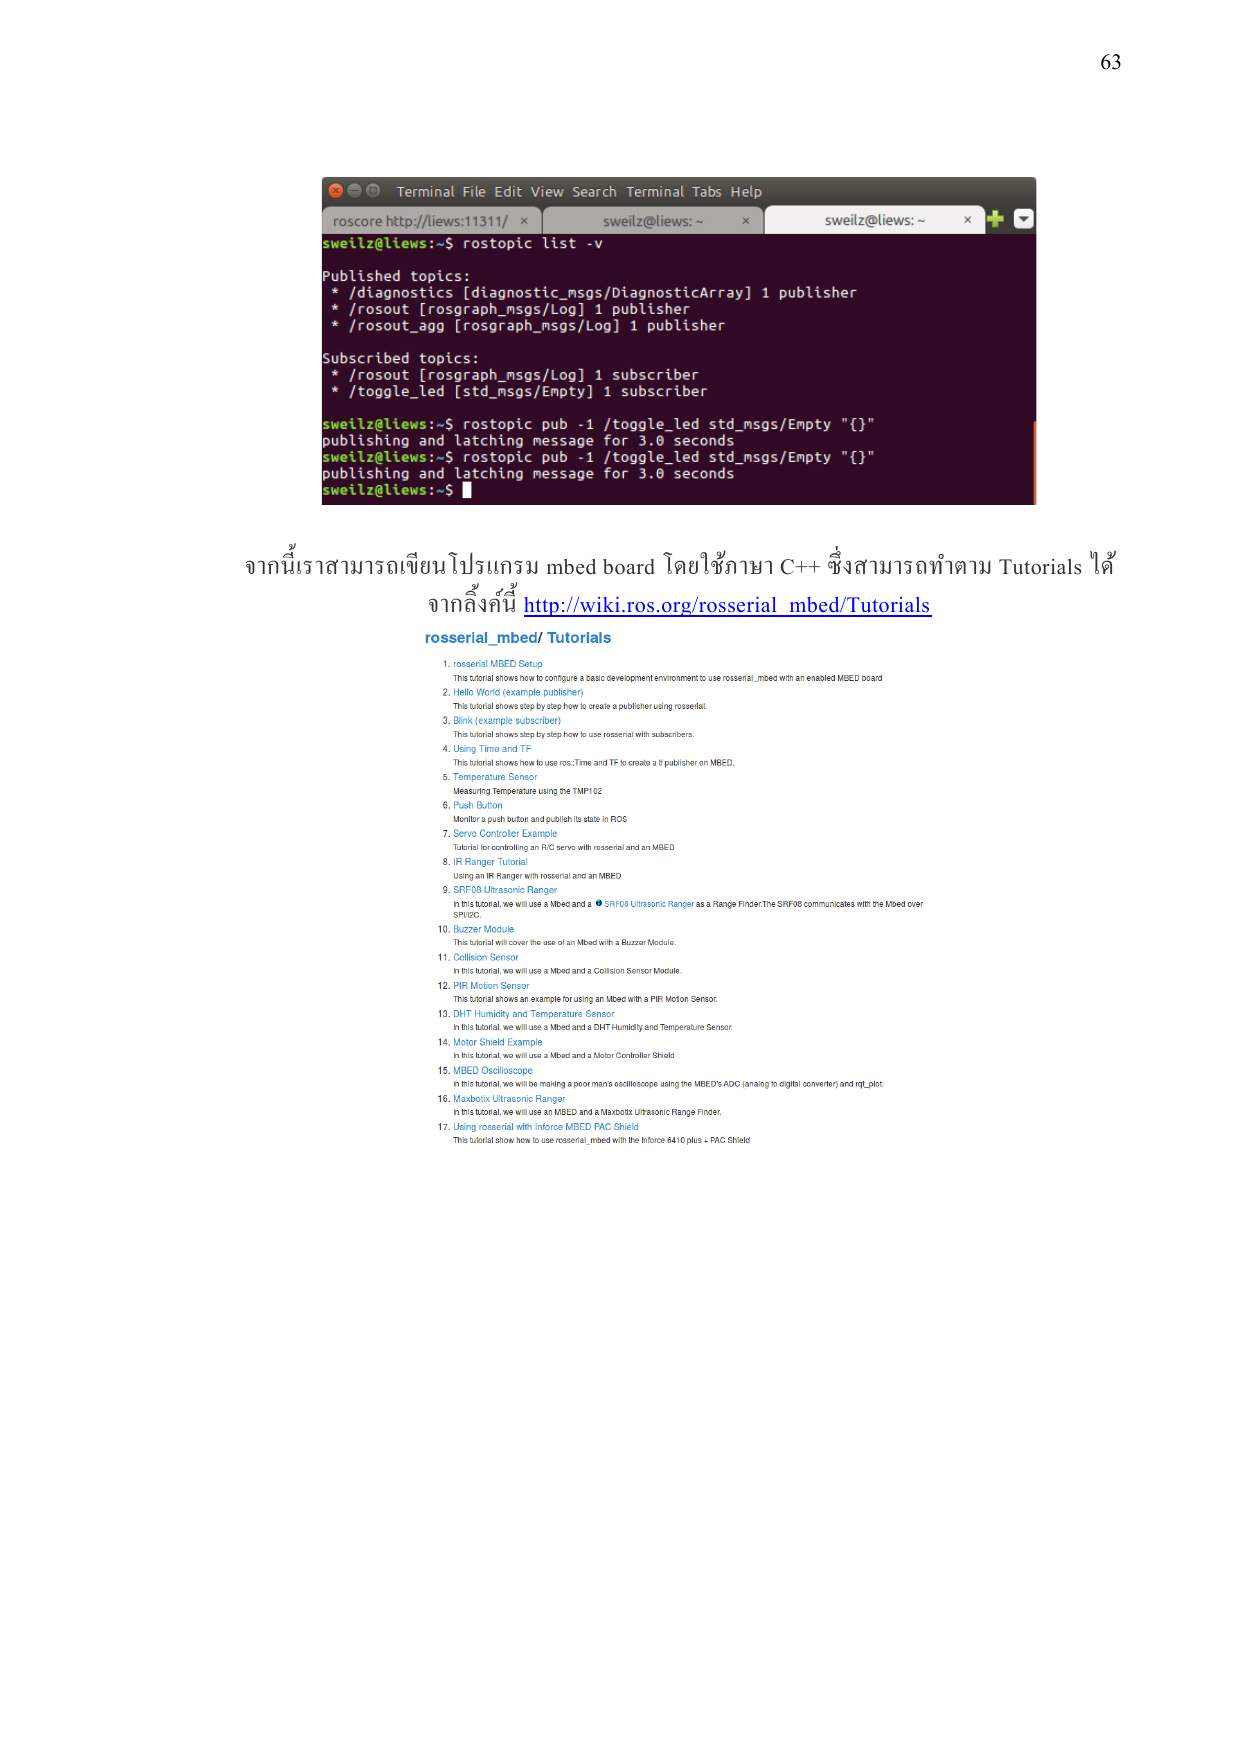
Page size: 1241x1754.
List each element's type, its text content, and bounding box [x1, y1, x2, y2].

picture [411, 620, 947, 1153]
picture [321, 177, 1037, 505]
